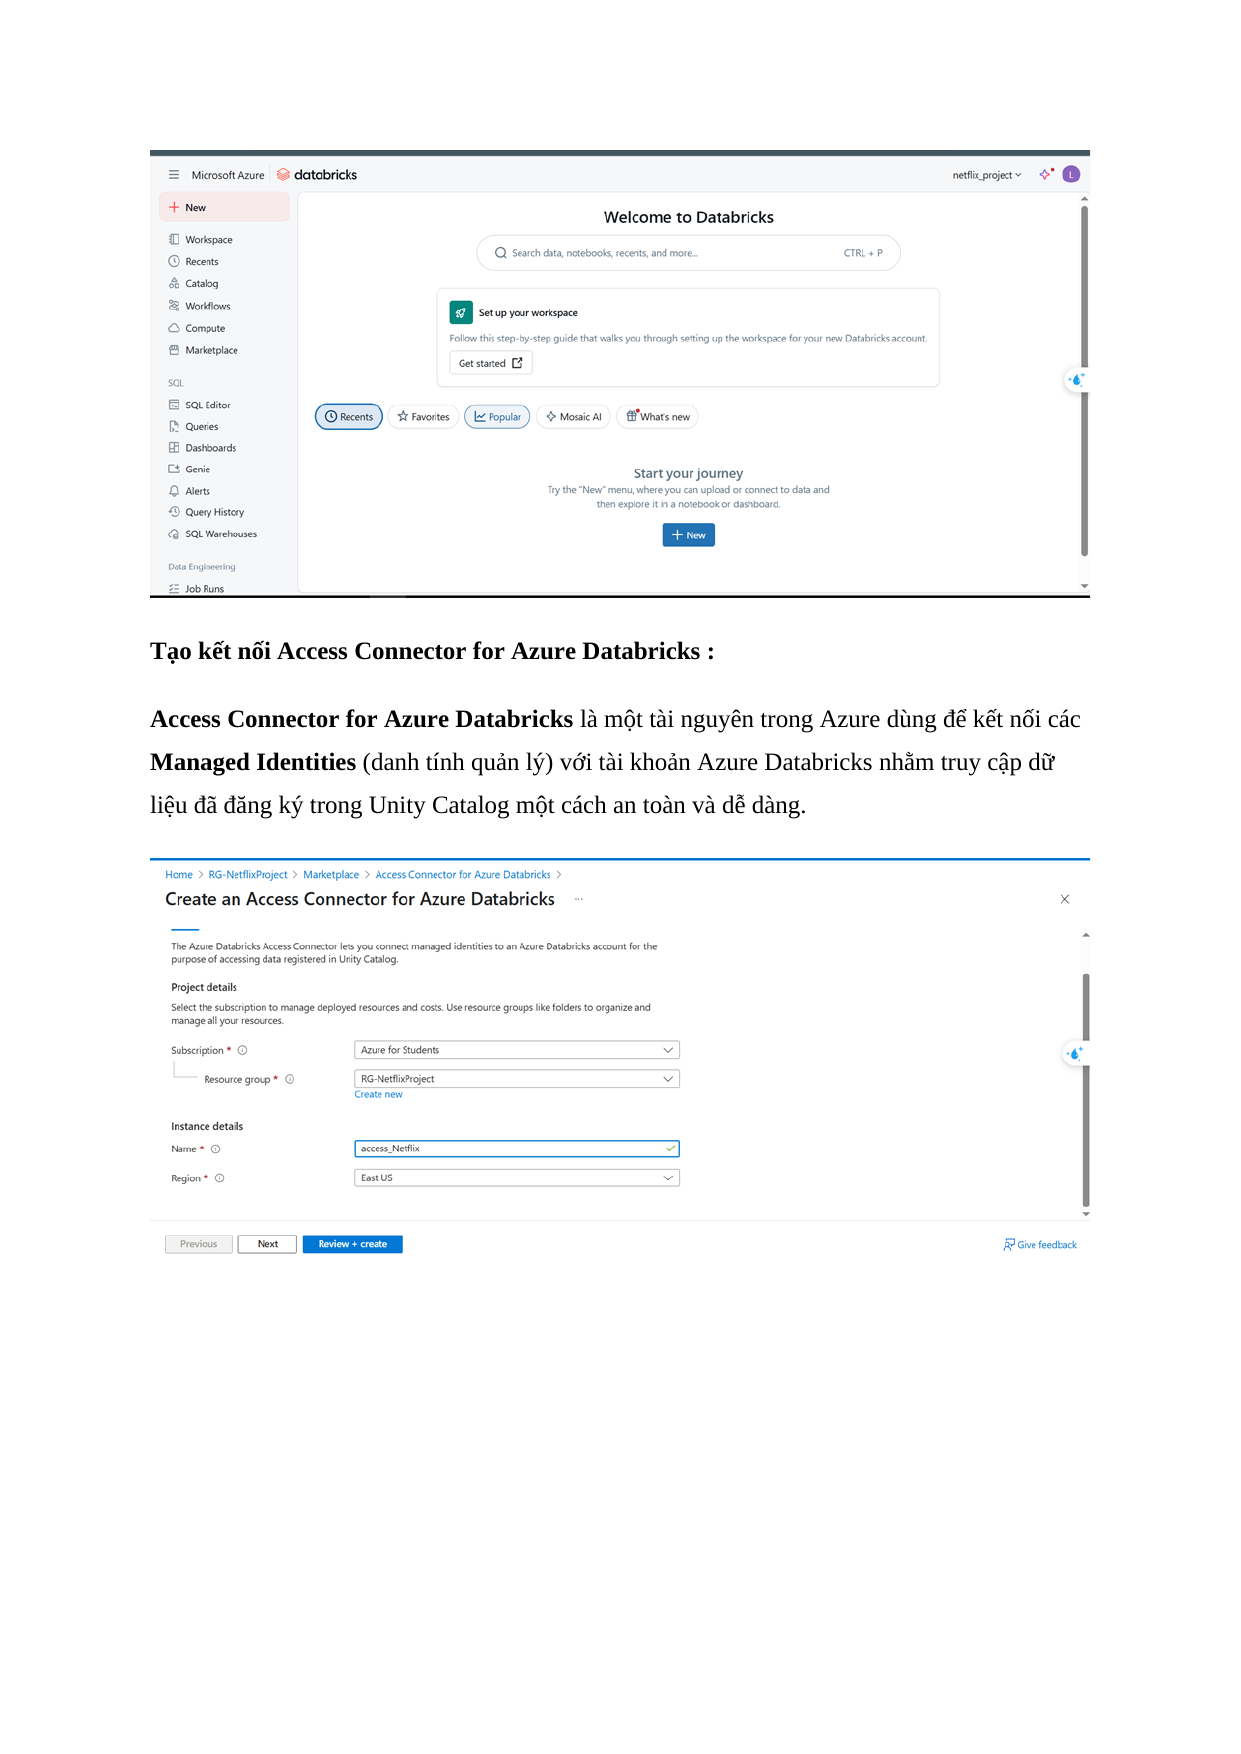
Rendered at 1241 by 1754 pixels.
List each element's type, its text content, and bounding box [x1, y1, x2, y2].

picture [150, 858, 1091, 1265]
text Access Connector for Azure Databricks là một tài nguyên trong Azure dùng để kết nối các Managed Identities (danh tính quản lý) với tài khoản Azure Databricks nhằm truy cập dữ liệu đã đăng ký trong Unity Catalog một cách an toàn và dễ dàng. [150, 704, 1090, 819]
picture [150, 150, 1091, 598]
text Tạo kết nối Access Connector for Azure Databricks : [150, 636, 1090, 665]
